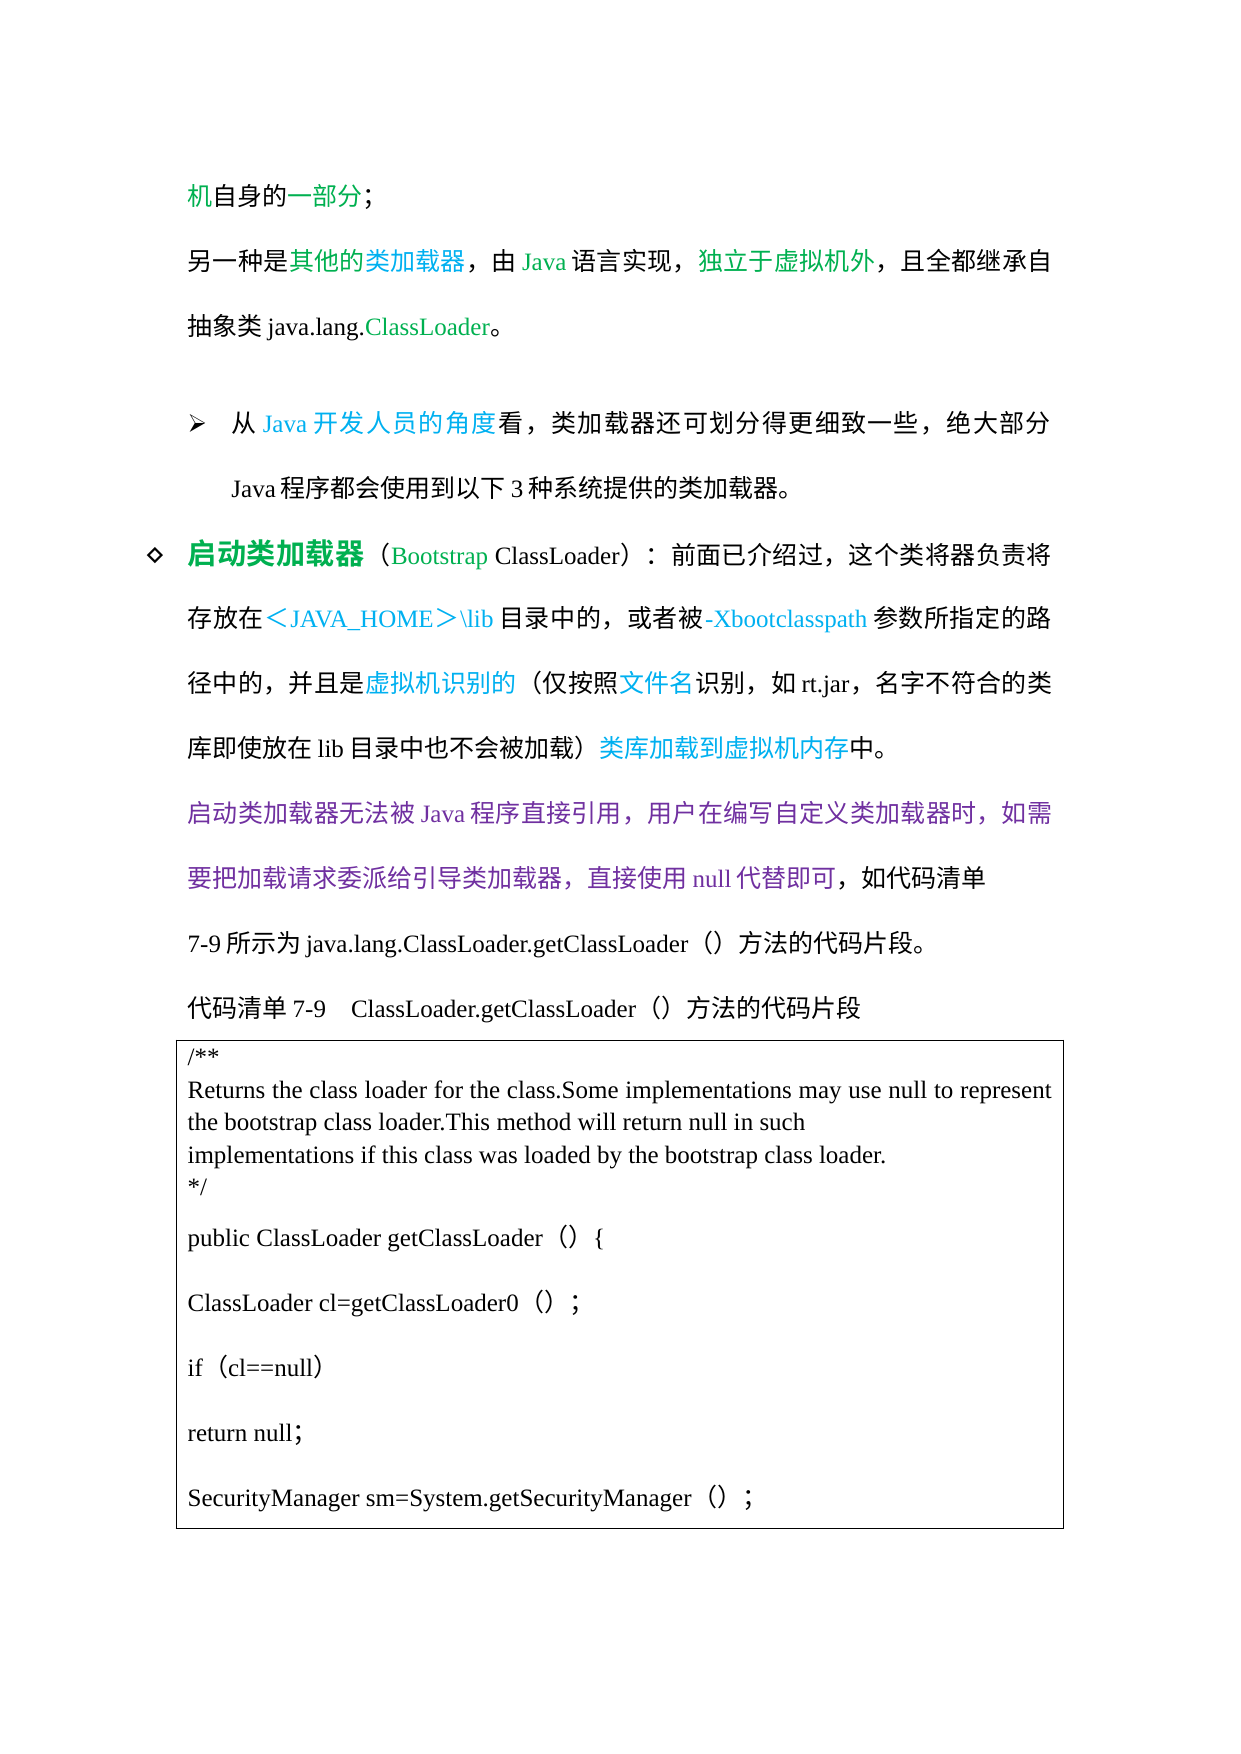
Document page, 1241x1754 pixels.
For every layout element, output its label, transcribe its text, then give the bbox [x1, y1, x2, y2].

text 7-9所示为java.lang.ClassLoader.getClassLoader（）方法的代码片段。 [187, 909, 1053, 974]
text 另一种是其他的类加载器，由Java语言实现，独立于虚拟机外，且全都继承自抽象类java.lang.ClassLoader。 [187, 227, 1053, 357]
text 代码清单7-9 ClassLoader.getClassLoader（）方法的代码片段 [187, 974, 1053, 1039]
list 启动类加载器（Bootstrap ClassLoader）：前面已介绍过，这个类将器负责将存放在＜JAVA_HOME＞\lib目录中的，或者被-Xbootclasspath参数所指定的路径中的，并且是虚拟机识别的（仅按照文件名识别，如rt.jar，名字不符合的类库即使放在lib目录中也不会被加载）类库加载到虚拟机内存中。 [144, 519, 1053, 779]
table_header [177, 1041, 1063, 1528]
list 启动类加载器无法被Java程序直接引用，用户在编写自定义类加载器时，如需要把加载请求委派给引导类加载器，直接使用null代替即可，如代码清单 [187, 779, 1053, 909]
list 从Java开发人员的角度看，类加载器还可划分得更细致一些，绝大部分Java程序都会使用到以下3种系统提供的类加载器。 [187, 389, 1053, 519]
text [187, 162, 1053, 227]
